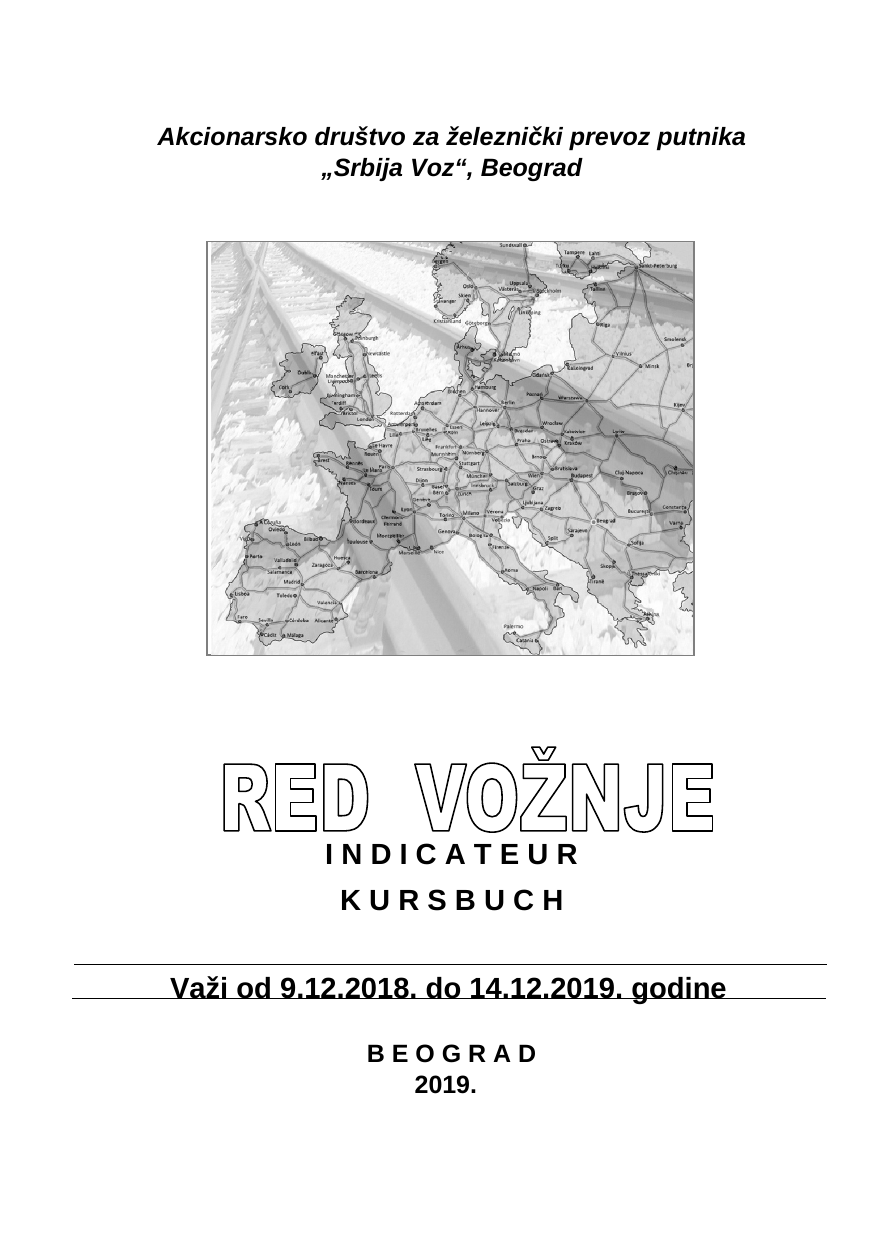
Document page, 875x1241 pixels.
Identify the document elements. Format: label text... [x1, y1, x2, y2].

text Važi od 9.12.2018. do 14.12.2019. godine [170, 971, 802, 1004]
text I N D I C A T E U R [102, 837, 801, 871]
text 2019. [102, 1070, 802, 1098]
picture [211, 242, 693, 655]
text K U R S B U C H [102, 883, 801, 917]
subtitle B E O G R A D [113, 1039, 790, 1067]
text „Srbija Voz“, Beograd [102, 153, 801, 182]
text Akcionarsko društvo za železnički prevoz putnika [157, 122, 802, 151]
